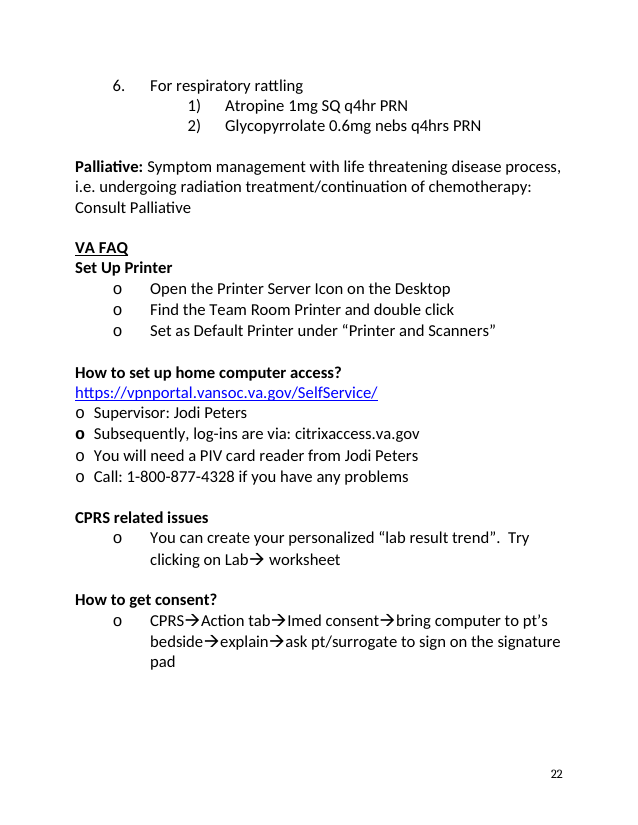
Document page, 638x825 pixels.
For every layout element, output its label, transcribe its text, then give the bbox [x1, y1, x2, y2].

list Subsequently, log-ins are via: citrixaccess.va.gov [75, 424, 562, 445]
list For respiratory rattling [112, 75, 562, 95]
list Call: 1-800-877-4328 if you have any problems [75, 466, 562, 487]
text Set Up Printer [75, 258, 562, 278]
list Glycopyrrolate 0.6mg nebs q4hrs PRN [187, 116, 562, 136]
list Open the Printer Server Icon on the Desktop [112, 278, 562, 299]
list You can create your personalized “lab result trend”. Try clicking on Lab worksheet [112, 528, 562, 569]
list Set as Default Printer under “Printer and Scanners” [112, 320, 562, 342]
text How to get consent? [75, 589, 562, 610]
list Supervisor: Jodi Peters [75, 402, 562, 424]
list Find the Team Room Printer and double click [112, 299, 562, 320]
text VA FAQ [75, 237, 562, 258]
list CPRSAction tabImed consentbring computer to pt’s bedsideexplainask pt/surrogate to sign on the signature pad [112, 610, 562, 672]
text How to set up home computer access? [75, 362, 562, 382]
list You will need a PIV card reader from Jodi Peters [75, 445, 562, 466]
text CPRS related issues [75, 507, 562, 528]
text https://vpnportal.vansoc.va.gov/SelfService/ [75, 382, 562, 402]
text Palliative: Symptom management with life threatening disease process, i.e. undergoing radiation treatment/continuation of chemotherapy: Consult Palliative [75, 156, 562, 217]
list Atropine 1mg SQ q4hr PRN [187, 95, 562, 116]
